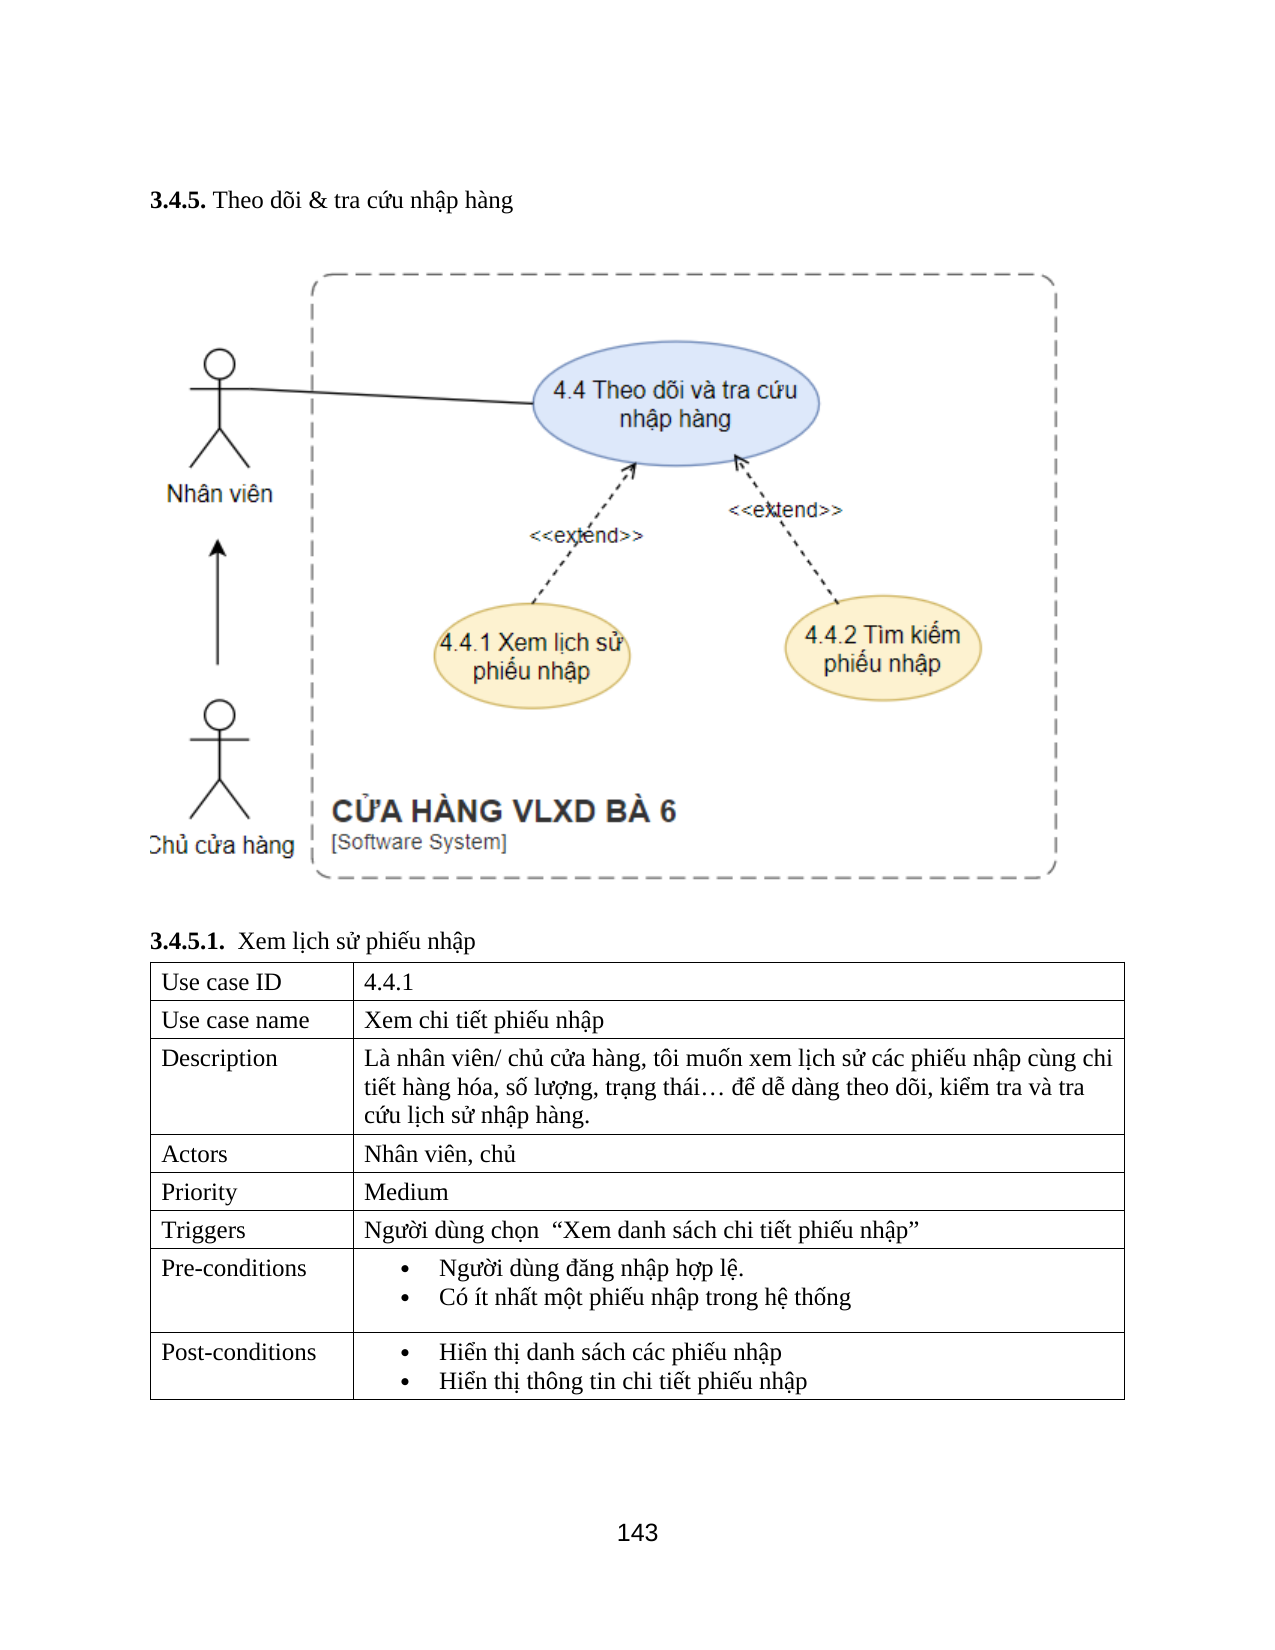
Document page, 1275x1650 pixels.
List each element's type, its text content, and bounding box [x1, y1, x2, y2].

table_cell Medium [354, 1173, 1124, 1210]
subtitle Theo dõi & tra cứu nhập hàng [150, 185, 1125, 214]
table_cell Use case name [151, 1001, 353, 1038]
subtitle Xem lịch sử phiếu nhập [150, 926, 1125, 955]
table_cell Xem chi tiết phiếu nhập [354, 1001, 1124, 1038]
table_header Use case ID [151, 963, 353, 1000]
table_cell Hiển thị danh sách các phiếu nhập Hiển thị thông tin chi tiết phiếu nhập [354, 1333, 1124, 1399]
picture [150, 220, 1092, 923]
table_cell Priority [151, 1173, 353, 1210]
table_cell Nhân viên, chủ [354, 1135, 1124, 1172]
table_cell Pre-conditions [151, 1249, 353, 1332]
table_header 4.4.1 [354, 963, 1124, 1000]
table_cell Người dùng đăng nhập hợp lệ. Có ít nhất một phiếu nhập trong hệ thống [354, 1249, 1124, 1332]
table_cell Là nhân viên/ chủ cửa hàng, tôi muốn xem lịch sử các phiếu nhập cùng chi tiết hàng hóa, số lượng, trạng thái… để dễ dàng theo dõi, kiểm tra và tra cứu lịch sử nhập hàng. [354, 1039, 1124, 1133]
table_cell Triggers [151, 1211, 353, 1248]
table_cell Post-conditions [151, 1333, 353, 1399]
table_cell Người dùng chọn “Xem danh sách chi tiết phiếu nhập” [354, 1211, 1124, 1248]
table_cell Description [151, 1039, 353, 1133]
table_cell Actors [151, 1135, 353, 1172]
